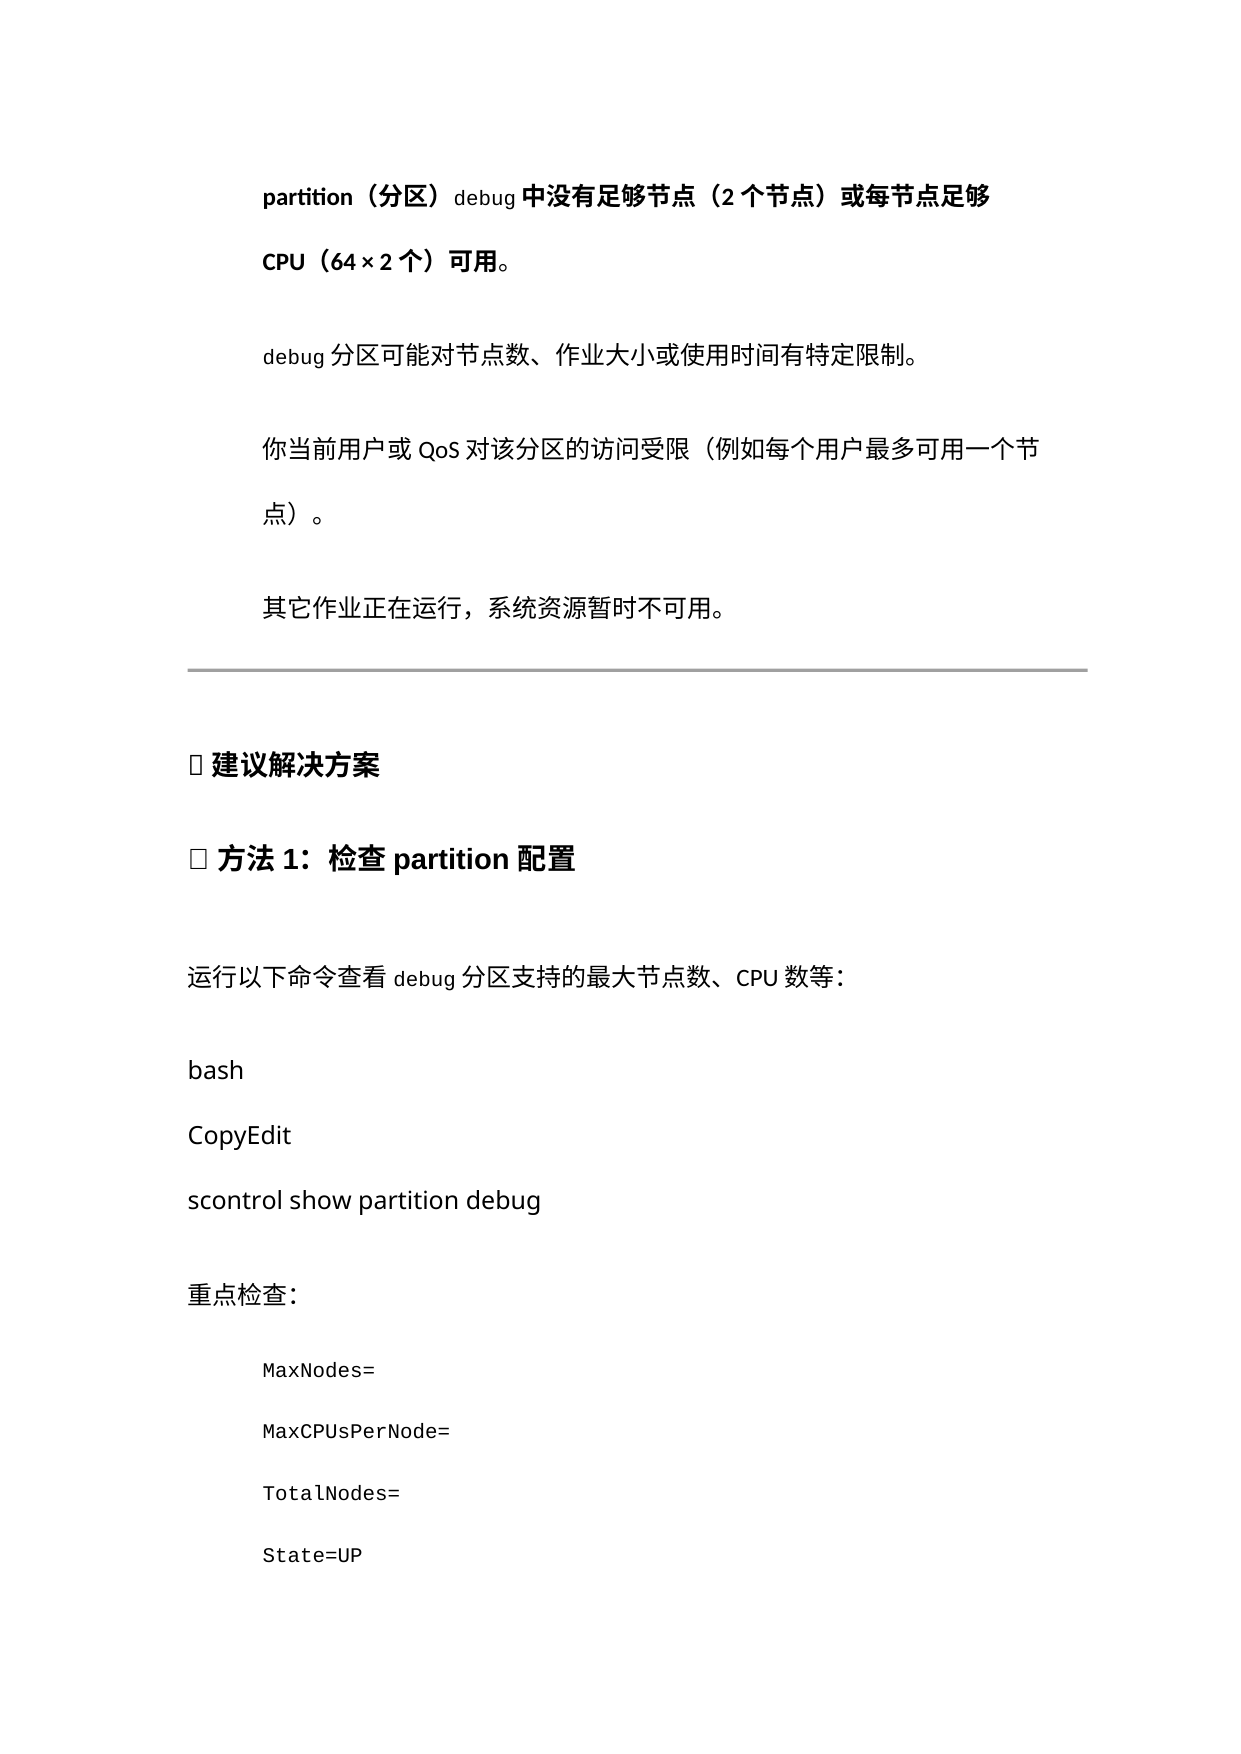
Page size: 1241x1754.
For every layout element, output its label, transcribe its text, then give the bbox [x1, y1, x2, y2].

text scontrol show partition debug [187, 1167, 1053, 1232]
text partition（分区）debug 中没有足够节点（2 个节点）或每节点足够 CPU（64 × 2 个）可用。 [262, 162, 1053, 292]
text CopyEdit [187, 1102, 1053, 1167]
text debug 分区可能对节点数、作业大小或使用时间有特定限制。 [262, 321, 1053, 386]
text bash [187, 1037, 1053, 1102]
text 重点检查： [187, 1261, 1053, 1326]
text TotalNodes= [262, 1479, 1053, 1511]
subtitle ✅ 方法 1：检查 partition 配置 [187, 824, 1053, 889]
text MaxCPUsPerNode= [262, 1417, 1053, 1449]
text 你当前用户或 QoS 对该分区的访问受限（例如每个用户最多可用一个节点）。 [262, 415, 1053, 545]
text 其它作业正在运行，系统资源暂时不可用。 [262, 574, 1053, 639]
text 运行以下命令查看 debug 分区支持的最大节点数、CPU 数等： [187, 943, 1053, 1008]
text State=UP [262, 1540, 1053, 1573]
text MaxNodes= [262, 1355, 1053, 1388]
subtitle ✅ 建议解决方案 [187, 730, 1053, 795]
